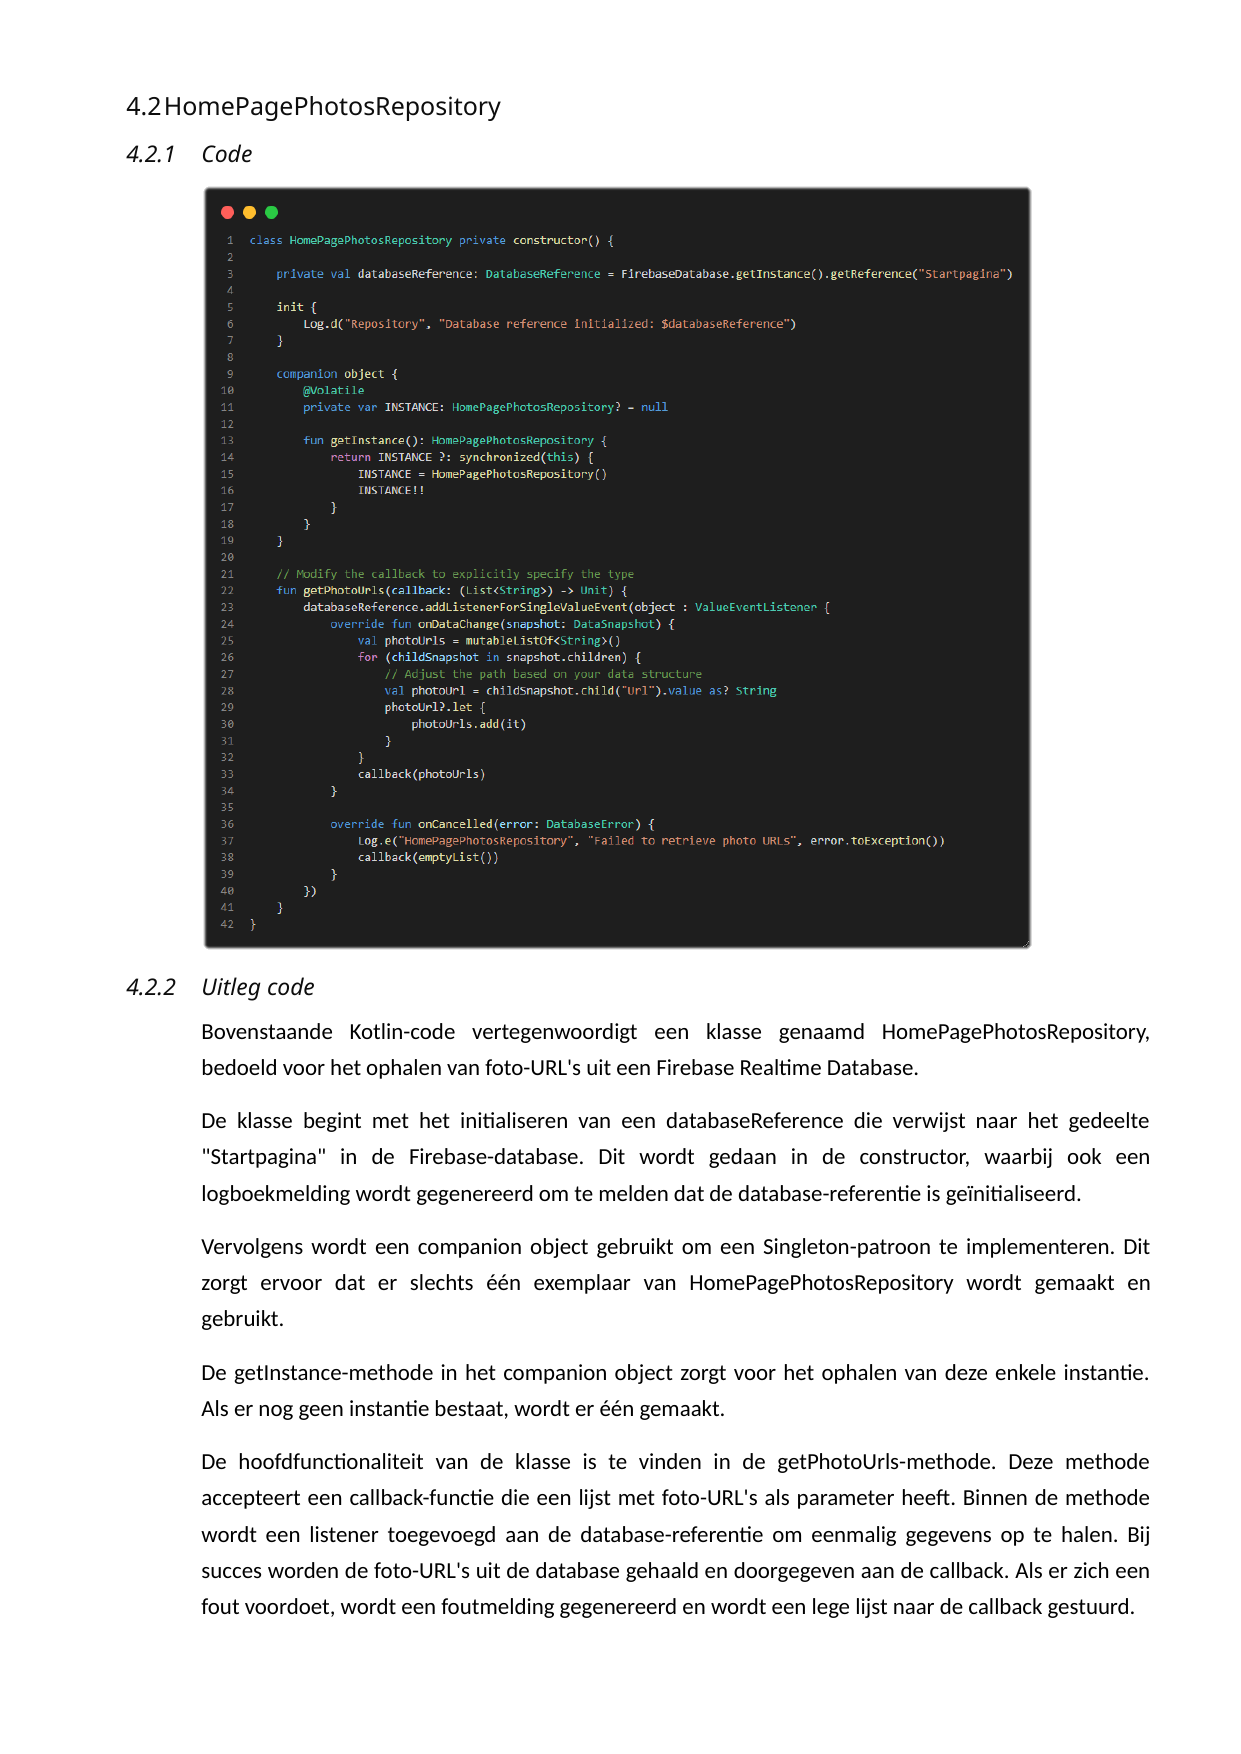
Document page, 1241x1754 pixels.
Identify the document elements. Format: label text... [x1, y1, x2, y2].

subtitle Uitleg code [126, 971, 1152, 1002]
subtitle Code [126, 138, 1152, 169]
text De getInstance-methode in het companion object zorgt voor het ophalen van deze enkele instantie. Als er nog geen instantie bestaat, wordt er één gemaakt. [201, 1358, 1152, 1422]
text Vervolgens wordt een companion object gebruikt om een Singleton-patroon te implementeren. Dit zorgt ervoor dat er slechts één exemplaar van HomePagePhotosRepository wordt gemaakt en gebruikt. [201, 1232, 1152, 1333]
text De hoofdfunctionaliteit van de klasse is te vinden in de getPhotoUrls-methode. Deze methode accepteert een callback-functie die een lijst met foto-URL's als parameter heeft. Binnen de methode wordt een listener toegevoegd aan de database-referentie om eenmalig gegevens op te halen. Bij succes worden de foto-URL's uit de database gehaald en doorgegeven aan de callback. Als er zich een fout voordoet, wordt een foutmelding gegenereerd en wordt een lege lijst naar de callback gestuurd. [201, 1447, 1152, 1620]
picture [201, 184, 1033, 952]
text De klasse begint met het initialiseren van een databaseReference die verwijst naar het gedeelte "Startpagina" in de Firebase-database. Dit wordt gedaan in de constructor, waarbij ook een logboekmelding wordt gegenereerd om te melden dat de database-referentie is geïnitialiseerd. [201, 1106, 1152, 1207]
text Bovenstaande Kotlin-code vertegenwoordigt een klasse genaamd HomePagePhotosRepository, bedoeld voor het ophalen van foto-URL's uit een Firebase Realtime Database. [201, 1017, 1152, 1081]
subtitle HomePagePhotosRepository [126, 89, 1152, 123]
